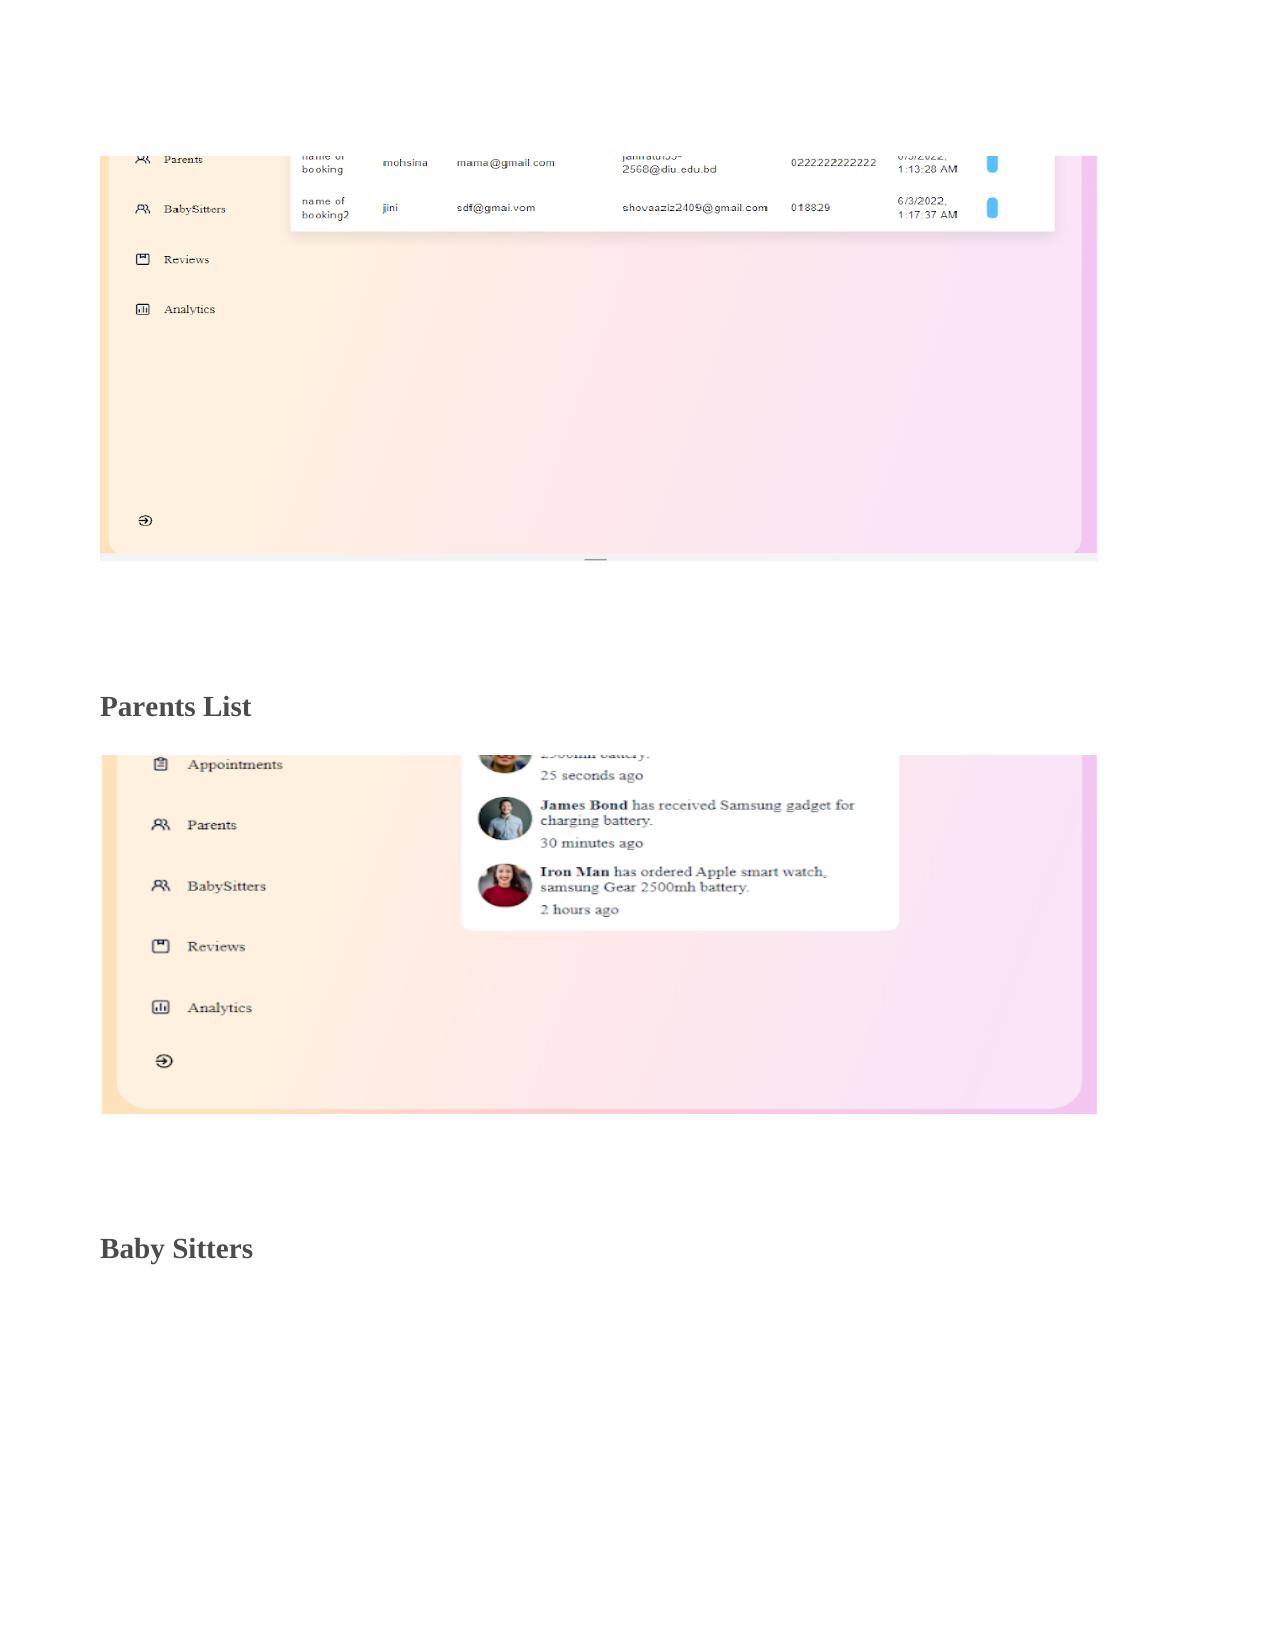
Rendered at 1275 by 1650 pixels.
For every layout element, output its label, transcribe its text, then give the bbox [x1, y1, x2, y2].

text Baby Sitters [100, 1237, 1237, 1264]
picture [100, 156, 1099, 561]
text Parents List [100, 695, 1237, 722]
picture [100, 755, 1097, 1114]
